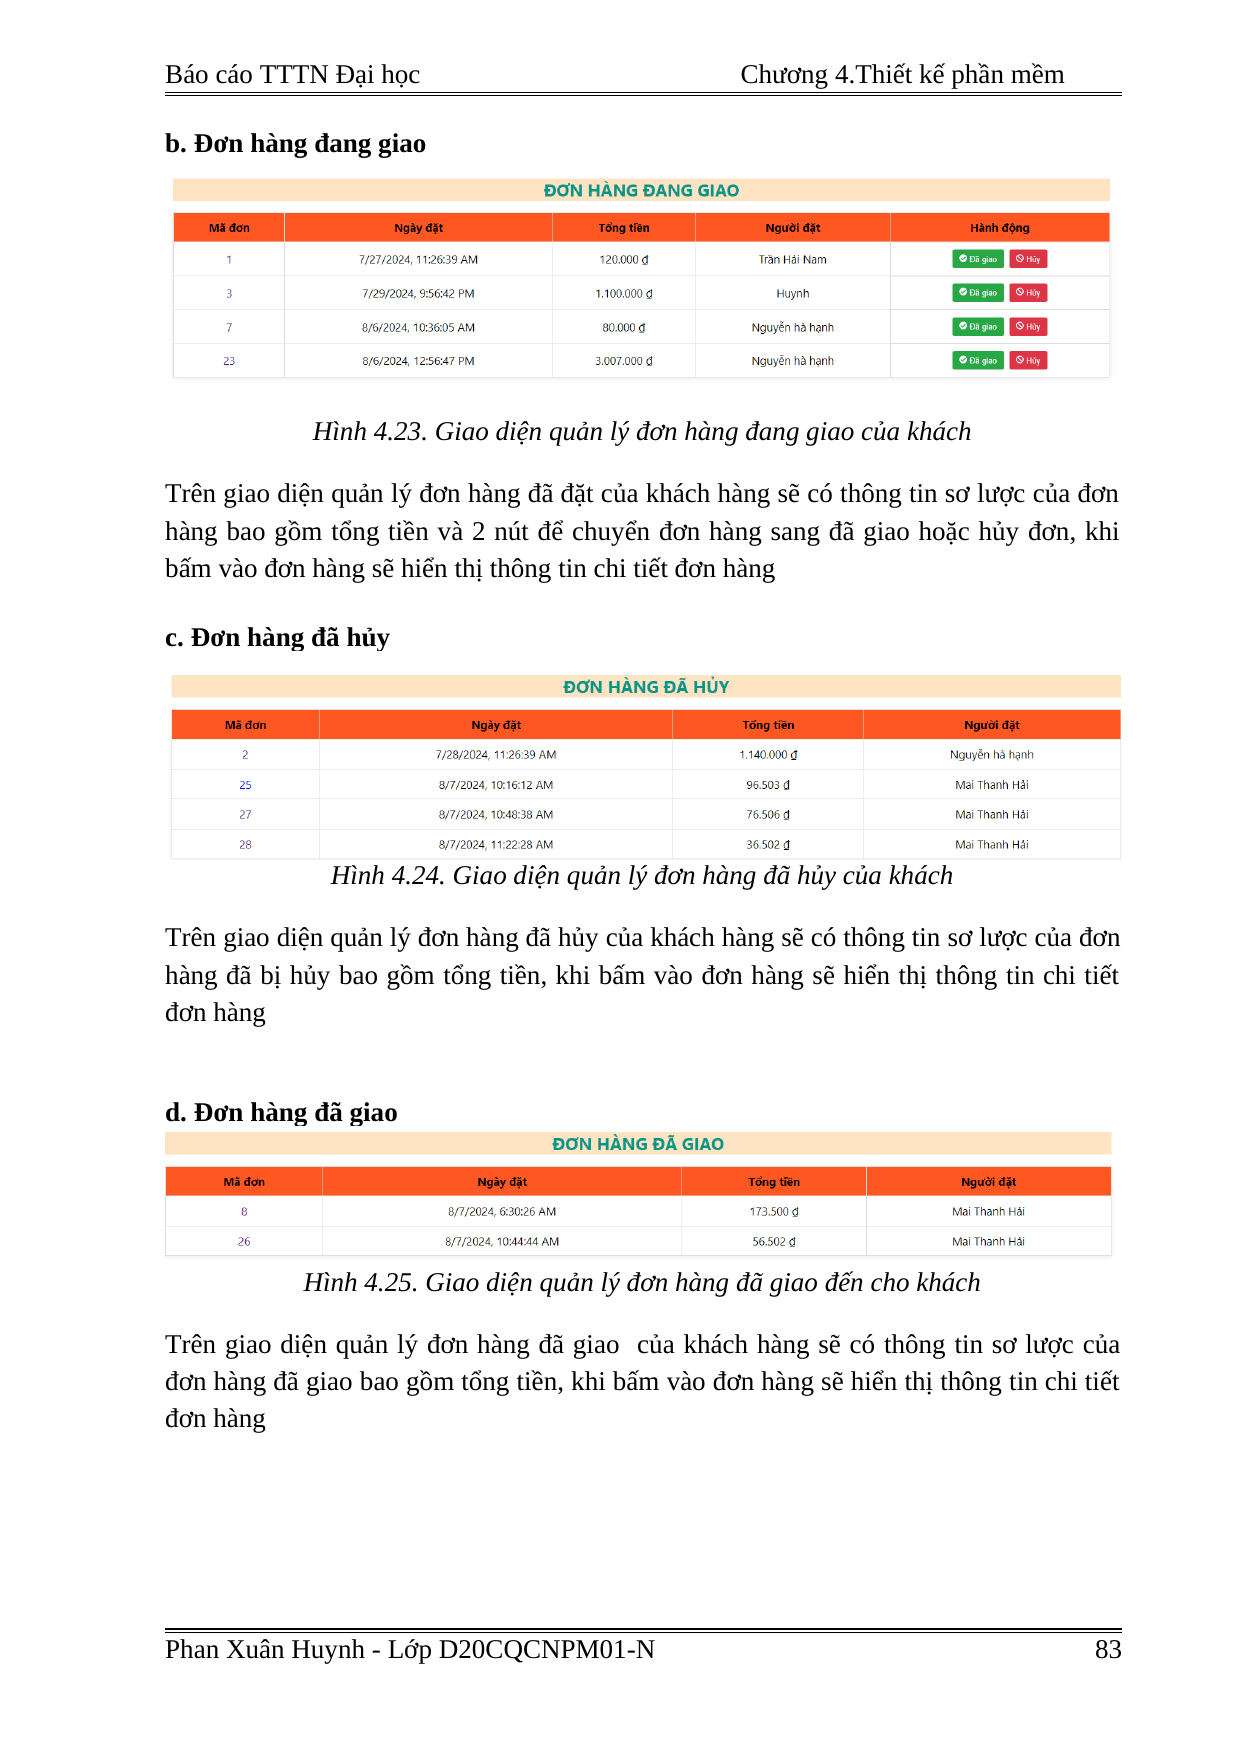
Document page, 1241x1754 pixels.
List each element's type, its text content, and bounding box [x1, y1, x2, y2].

text Trên giao diện quản lý đơn hàng đã đặt của khách hàng sẽ có thông tin sơ lược của đơn hàng bao gồm tổng tiền và 2 nút để chuyển đơn hàng sang đã giao hoặc hủy đơn, khi bấm vào đơn hàng sẽ hiển thị thông tin chi tiết đơn hàng [165, 478, 1122, 583]
text Trên giao diện quản lý đơn hàng đã giao của khách hàng sẽ có thông tin sơ lược của đơn hàng đã giao bao gồm tổng tiền, khi bấm vào đơn hàng sẽ hiển thị thông tin chi tiết đơn hàng [165, 1328, 1122, 1434]
subtitle Đơn hàng đã giao [165, 1096, 1122, 1126]
subtitle Đơn hàng đang giao [165, 128, 1122, 158]
picture [165, 651, 1122, 860]
picture [165, 1126, 1122, 1266]
subtitle Đơn hàng đã hủy [165, 621, 1122, 651]
picture [165, 158, 1122, 416]
text Trên giao diện quản lý đơn hàng đã hủy của khách hàng sẽ có thông tin sơ lược của đơn hàng đã bị hủy bao gồm tổng tiền, khi bấm vào đơn hàng sẽ hiển thị thông tin chi tiết đơn hàng [165, 921, 1122, 1027]
